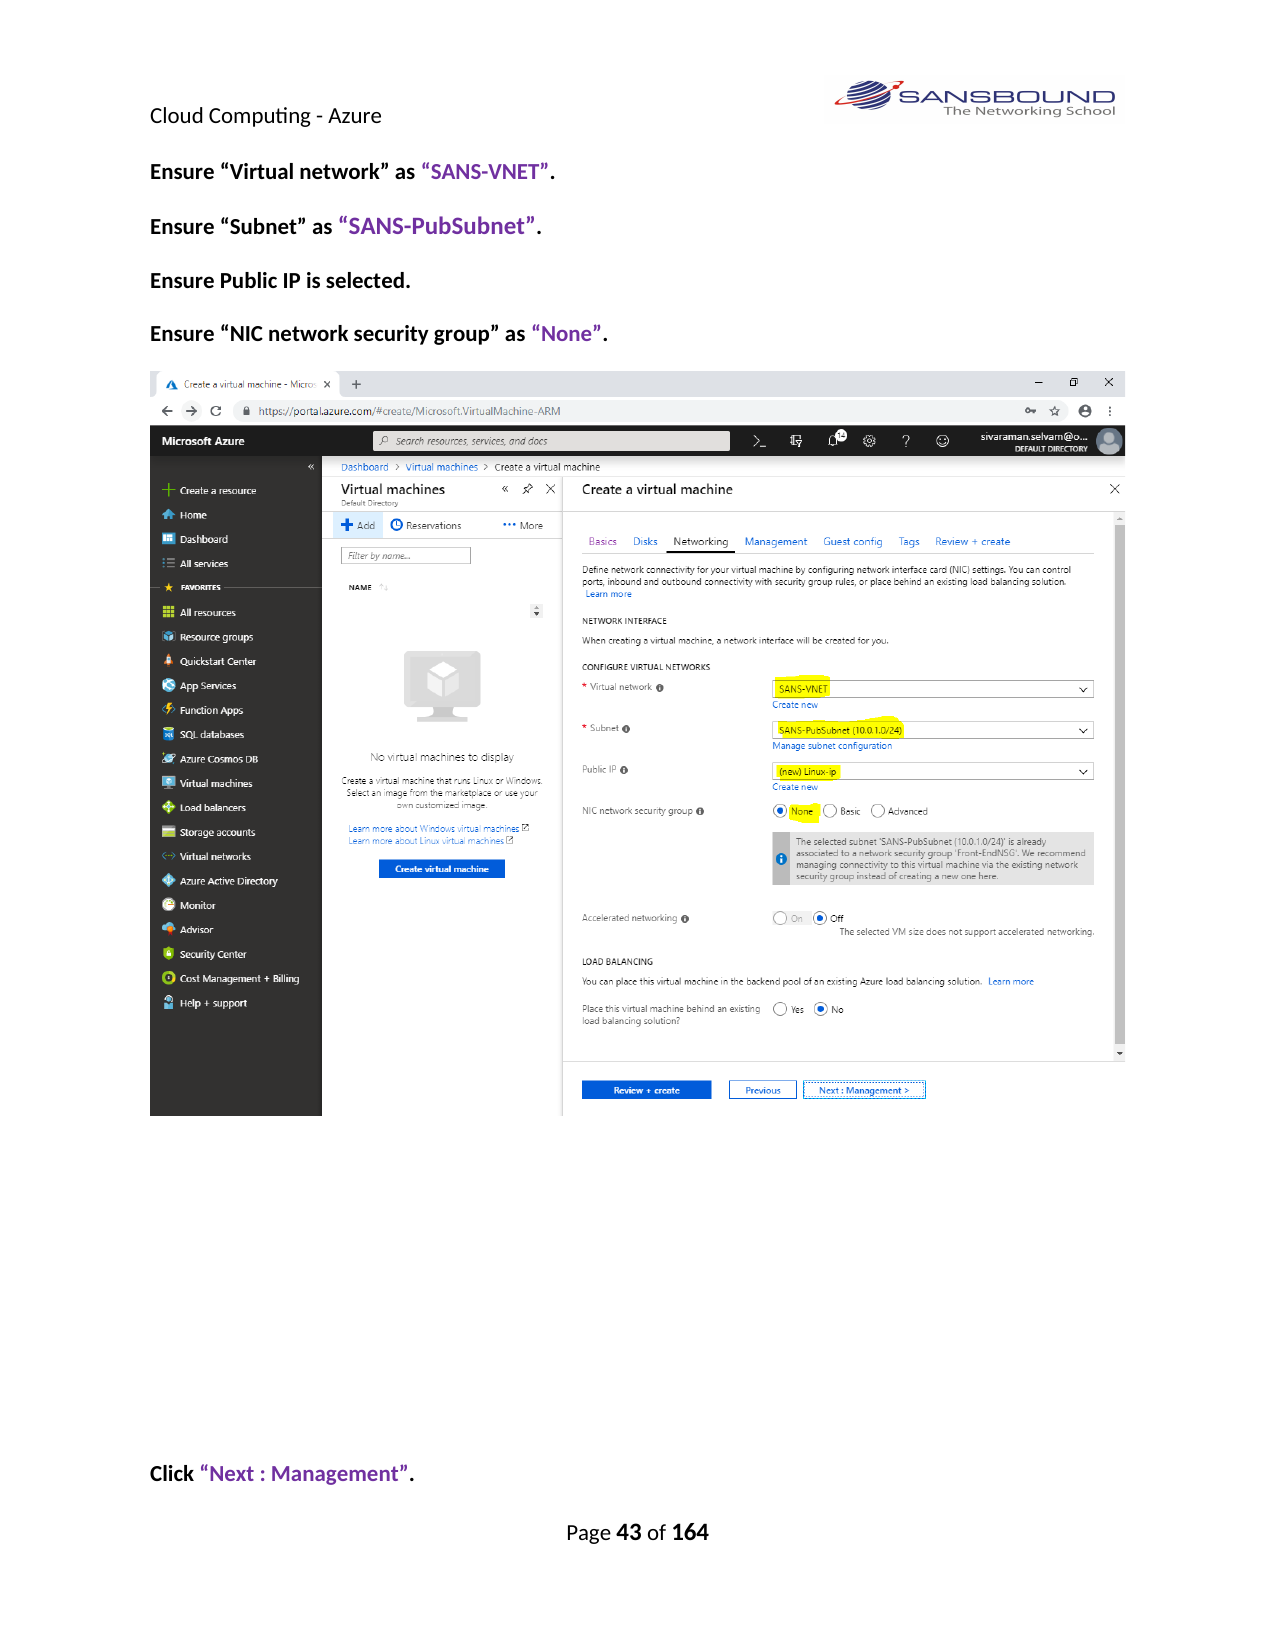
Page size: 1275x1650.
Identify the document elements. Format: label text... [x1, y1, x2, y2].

text Ensure “Virtual network” as “SANS-VNET”. [150, 157, 1125, 185]
picture [823, 75, 1125, 124]
text Ensure “NIC network security group” as “None”. [150, 319, 1125, 347]
picture [150, 371, 1125, 1116]
text Ensure “Subnet” as “SANS-PubSubnet”. [150, 210, 1125, 240]
text Ensure Public IP is selected. [150, 266, 1125, 294]
text Click “Next : Management”. [150, 1459, 1125, 1487]
